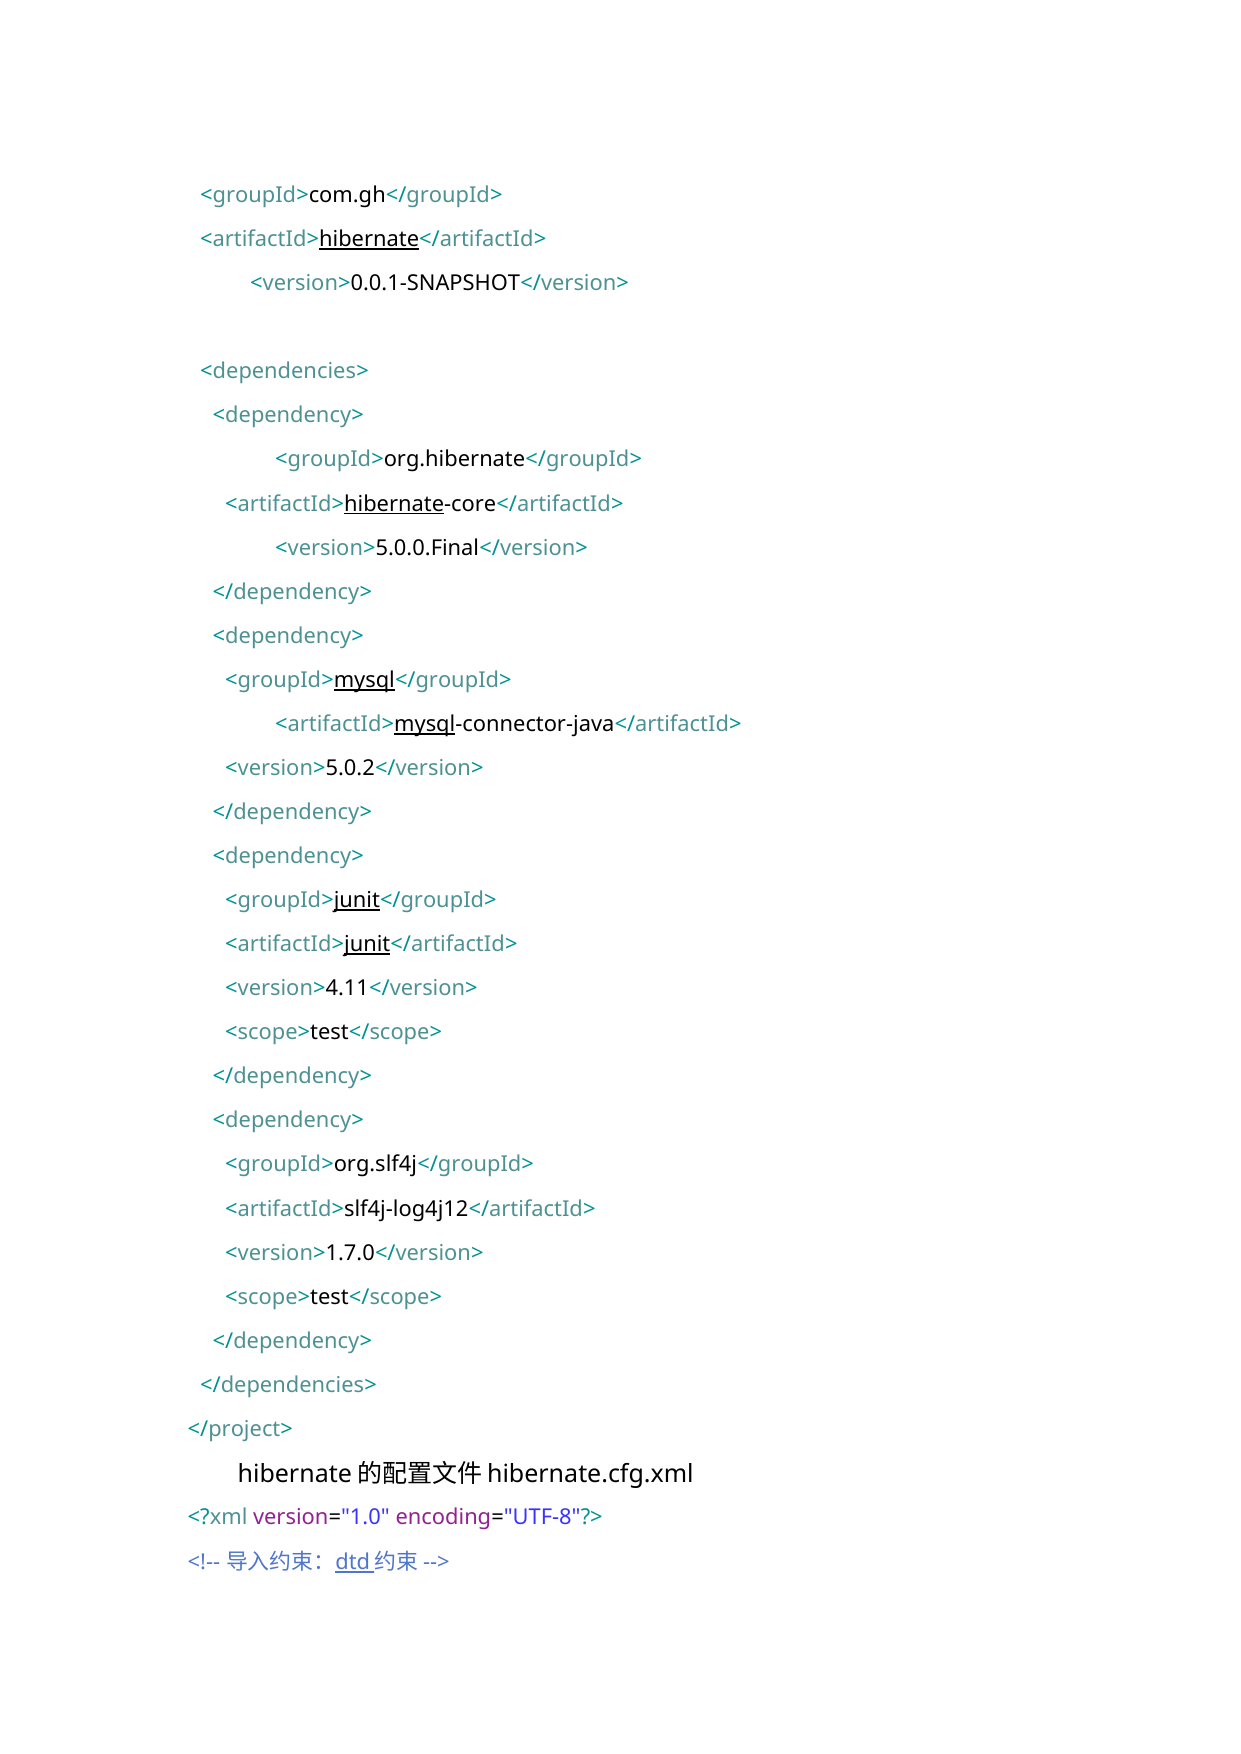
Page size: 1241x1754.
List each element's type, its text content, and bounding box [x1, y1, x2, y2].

text <scope>test</scope> [187, 1273, 1053, 1318]
text </project> [187, 1406, 1053, 1450]
text </dependencies> [187, 1362, 1053, 1406]
text <version>4.11</version> [187, 965, 1053, 1009]
text <groupId>org.slf4j</groupId> [187, 1141, 1053, 1185]
text <artifactId>slf4j-log4j12</artifactId> [187, 1185, 1053, 1229]
text <scope>test</scope> [187, 1009, 1053, 1053]
text <dependency> [187, 833, 1053, 877]
text <?xml version="1.0" encoding="UTF-8"?> [187, 1494, 1053, 1538]
text <dependency> [187, 392, 1053, 436]
text </dependency> [187, 1053, 1053, 1097]
text <artifactId>junit</artifactId> [187, 921, 1053, 965]
text <version>1.7.0</version> [187, 1229, 1053, 1273]
text </dependency> [187, 568, 1053, 613]
text </dependency> [187, 789, 1053, 833]
text <groupId>com.gh</groupId> [187, 172, 1053, 216]
text <version>0.0.1-SNAPSHOT</version> [187, 260, 1053, 304]
text <artifactId>mysql-connector-java</artifactId> [187, 701, 1053, 745]
text <groupId>mysql</groupId> [187, 657, 1053, 701]
text <dependencies> [187, 348, 1053, 392]
text <version>5.0.0.Final</version> [187, 524, 1053, 568]
text </dependency> [187, 1318, 1053, 1362]
text <groupId>org.hibernate</groupId> [187, 436, 1053, 480]
text <version>5.0.2</version> [187, 745, 1053, 789]
text <artifactId>hibernate-core</artifactId> [187, 480, 1053, 524]
text <artifactId>hibernate</artifactId> [187, 216, 1053, 260]
text <dependency> [187, 1097, 1053, 1141]
text <dependency> [187, 613, 1053, 657]
text <groupId>junit</groupId> [187, 877, 1053, 921]
text <!-- 导入约束：dtd约束 --> [187, 1538, 1053, 1582]
list hibernate的配置文件hibernate.cfg.xml [187, 1450, 1053, 1494]
